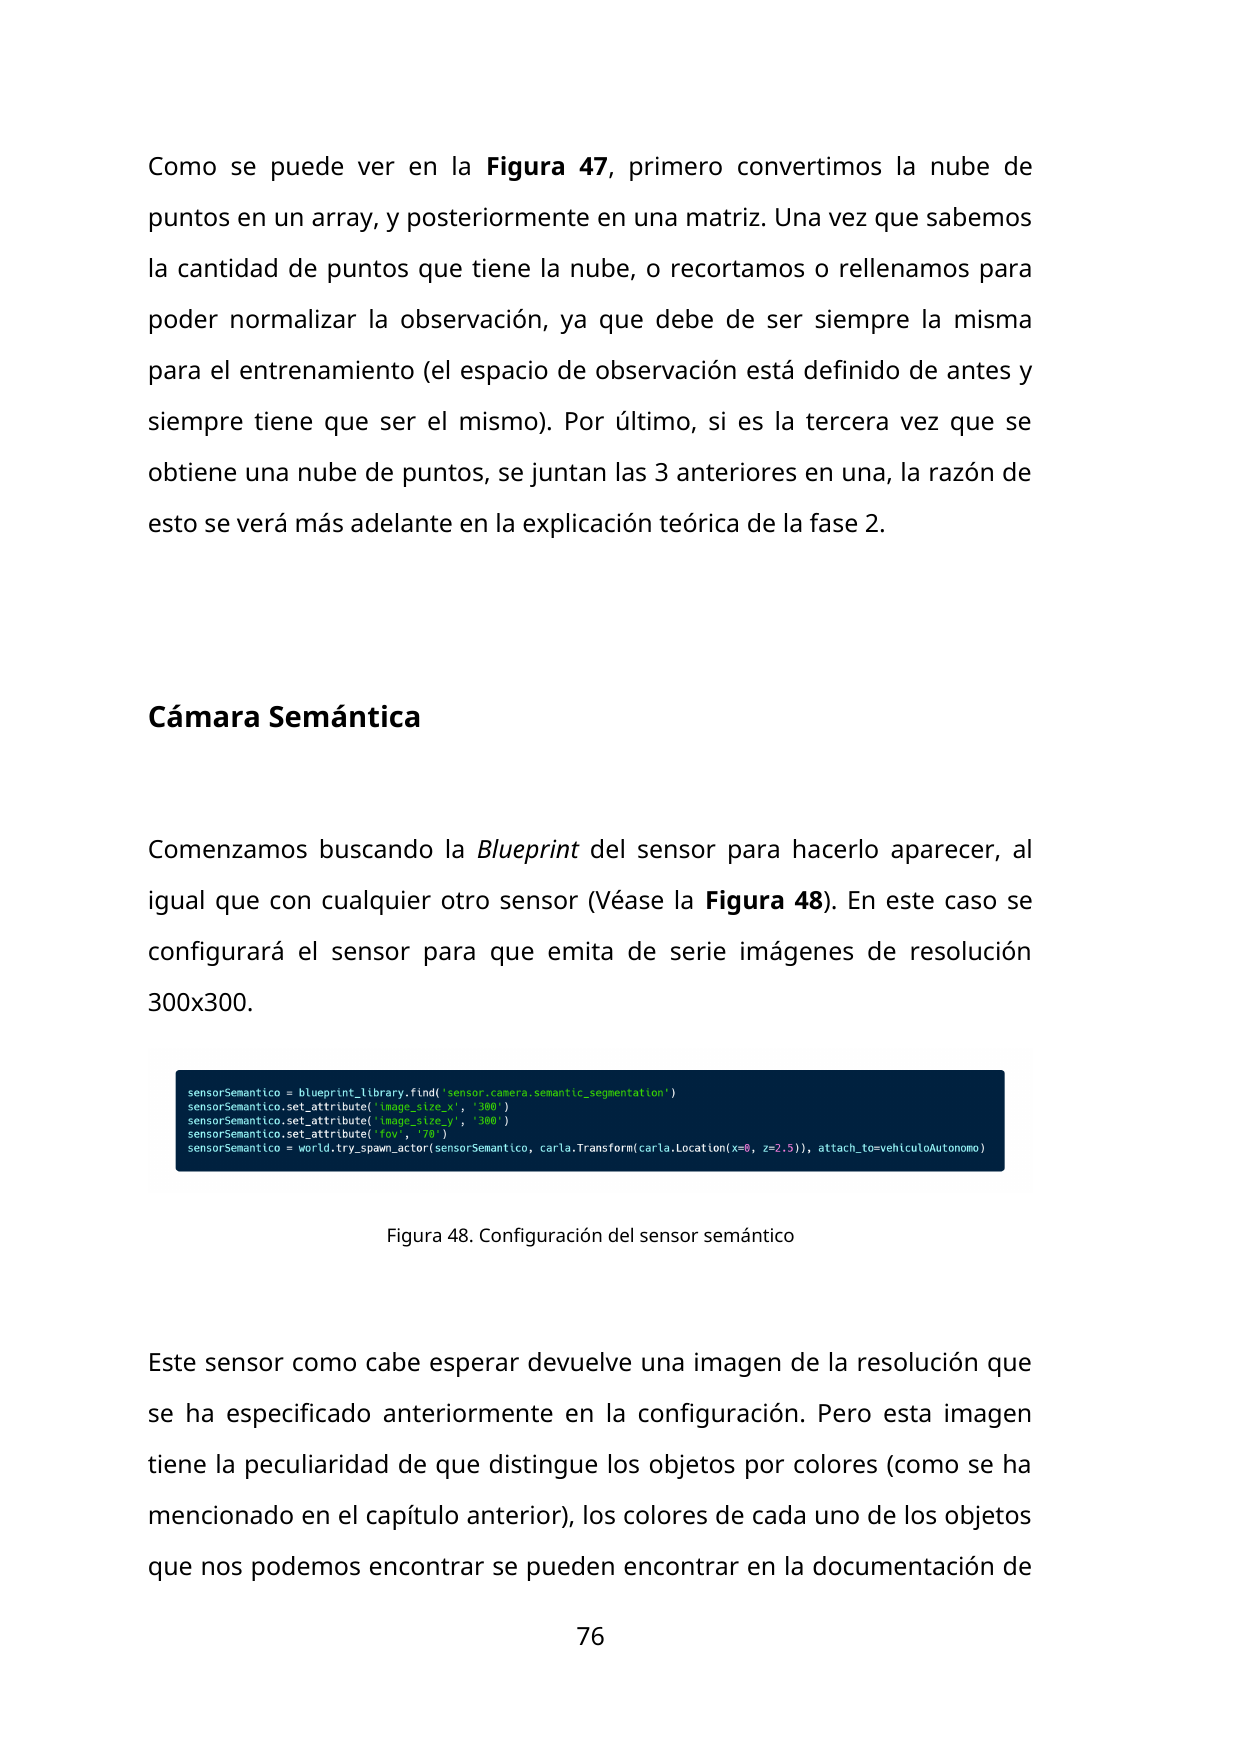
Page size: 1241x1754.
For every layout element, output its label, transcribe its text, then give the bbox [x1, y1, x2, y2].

picture [147, 1048, 1033, 1193]
text Comenzamos buscando la Blueprint del sensor para hacerlo aparecer, al igual que con cualquier otro sensor (Véase la Figura 48). En este caso se configurará el sensor para que emita de serie imágenes de resolución 300x300. [148, 832, 1033, 1019]
text Figura 48. Configuración del sensor semántico [148, 1222, 1033, 1248]
text Cámara Semántica [148, 696, 1033, 736]
text Como se puede ver en la Figura 47, primero convertimos la nube de puntos en un array, y posteriormente en una matriz. Una vez que sabemos la cantidad de puntos que tiene la nube, o recortamos o rellenamos para poder normalizar la observación, ya que debe de ser siempre la misma para el entrenamiento (el espacio de observación está definido de antes y siempre tiene que ser el mismo). Por último, si es la tercera vez que se obtiene una nube de puntos, se juntan las 3 anteriores en una, la razón de esto se verá más adelante en la explicación teórica de la fase 2. [148, 148, 1033, 540]
